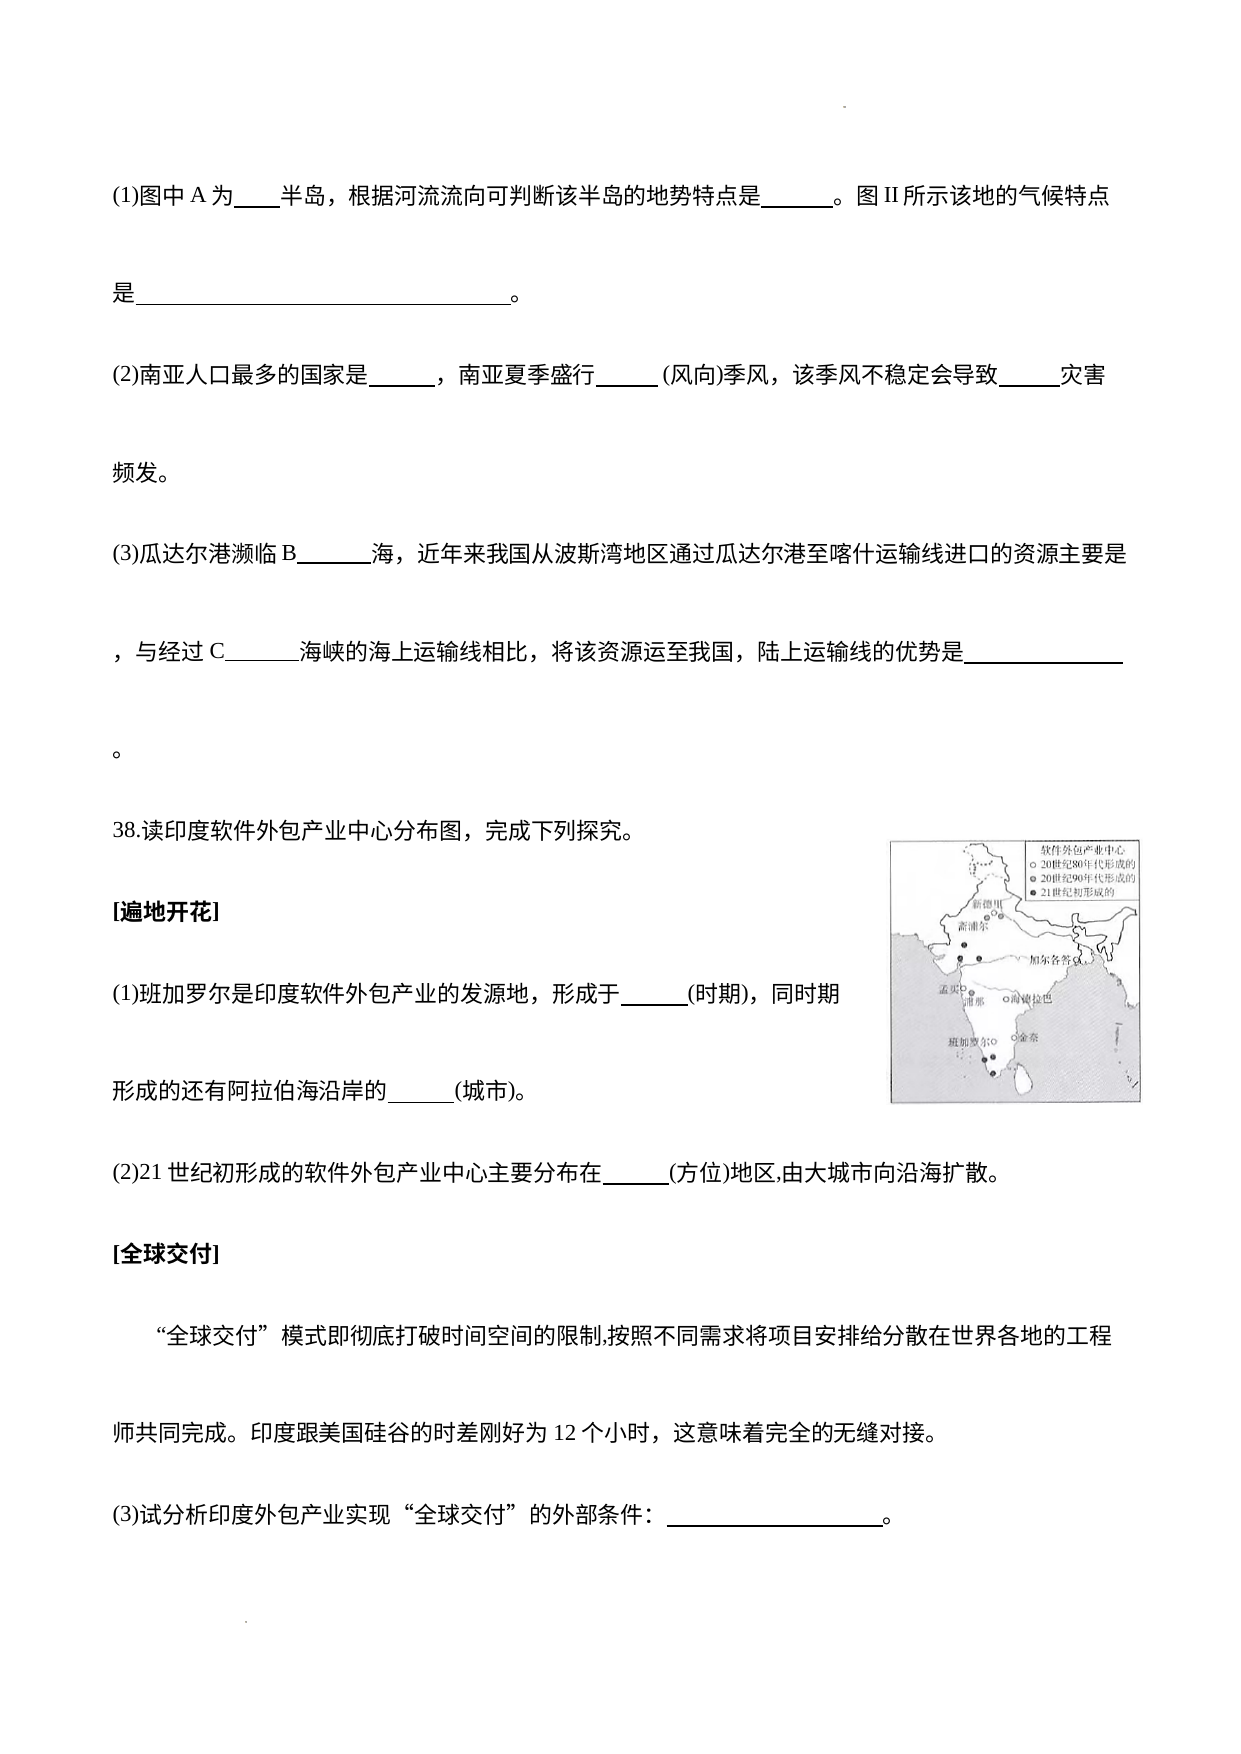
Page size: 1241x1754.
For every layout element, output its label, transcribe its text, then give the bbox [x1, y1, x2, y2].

text (1)班加罗尔是印度软件外包产业的发源地，形成于 (时期)，同时期形成的还有阿拉伯海沿岸的 (城市)。 [112, 960, 1128, 1122]
text (1)图中A为 半岛，根据河流流向可判断该半岛的地势特点是 。图II所示该地的气候特点是 。 [112, 162, 1128, 324]
text (3)试分析印度外包产业实现“全球交付”的外部条件： 。 [112, 1481, 1128, 1546]
picture [886, 837, 1143, 1105]
text 38.读印度软件外包产业中心分布图，完成下列探究。 [112, 797, 1128, 862]
text [遍地开花] [112, 878, 886, 943]
text (2)南亚人口最多的国家是 ，南亚夏季盛行 (风向)季风，该季风不稳定会导致 灾害频发。 [112, 341, 1128, 503]
text (3)瓜达尔港濒临B 海，近年来我国从波斯湾地区通过瓜达尔港至喀什运输线进口的资源主要是 ，与经过 C 海峡的海上运输线相比，将该资源运至我国，陆上运输线的优势是 。 [112, 520, 1128, 780]
text “全球交付”模式即彻底打破时间空间的限制,按照不同需求将项目安排给分散在世界各地的工程师共同完成。印度跟美国硅谷的时差刚好为 12 个小时，这意味着完全的无缝对接。 [112, 1302, 1128, 1464]
text [全球交付] [112, 1220, 1128, 1285]
text (2)21世纪初形成的软件外包产业中心主要分布在 (方位)地区,由大城市向沿海扩散。 [112, 1139, 1128, 1204]
